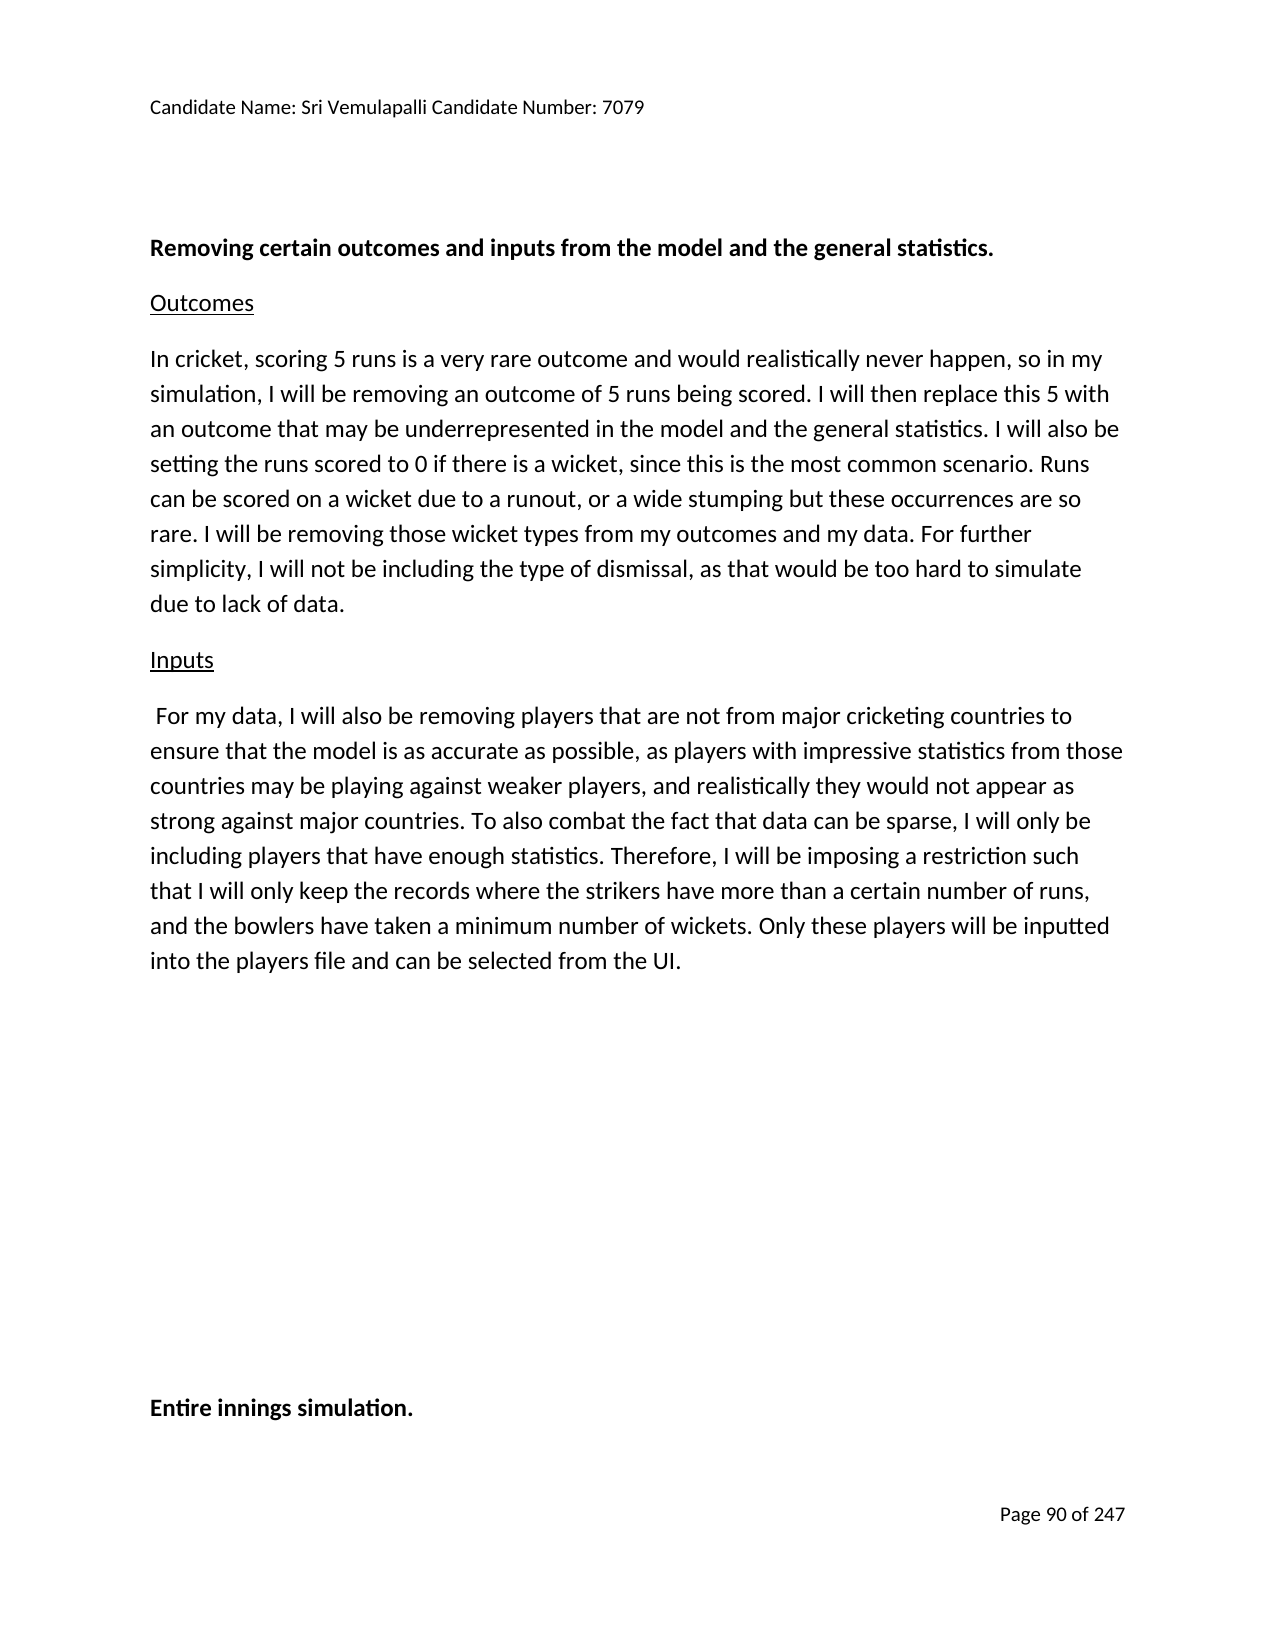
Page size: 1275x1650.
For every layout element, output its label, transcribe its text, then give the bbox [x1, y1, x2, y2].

text Removing certain outcomes and inputs from the model and the general statistics. [150, 232, 1125, 262]
text In cricket, scoring 5 runs is a very rare outcome and would realistically never happen, so in my simulation, I will be removing an outcome of 5 runs being scored. I will then replace this 5 with an outcome that may be underrepresented in the model and the general statistics. I will also be setting the runs scored to 0 if there is a wicket, since this is the most common scenario. Runs can be scored on a wicket due to a runout, or a wide stumping but these occurrences are so rare. I will be removing those wicket types from my outcomes and my data. For further simplicity, I will not be including the type of dismissal, as that would be too hard to simulate due to lack of data. [150, 343, 1125, 619]
text Entire innings simulation. [150, 1392, 1125, 1422]
text Outcomes [150, 287, 1125, 318]
text Inputs [150, 644, 1125, 675]
text For my data, I will also be removing players that are not from major cricketing countries to ensure that the model is as accurate as possible, as players with impressive statistics from those countries may be playing against weaker players, and realistically they would not appear as strong against major countries. To also combat the fact that data can be sparse, I will only be including players that have enough statistics. Therefore, I will be imposing a restriction such that I will only keep the records where the strikers have more than a certain number of runs, and the bowlers have taken a minimum number of wickets. Only these players will be inputted into the players file and can be selected from the UI. [150, 700, 1125, 976]
